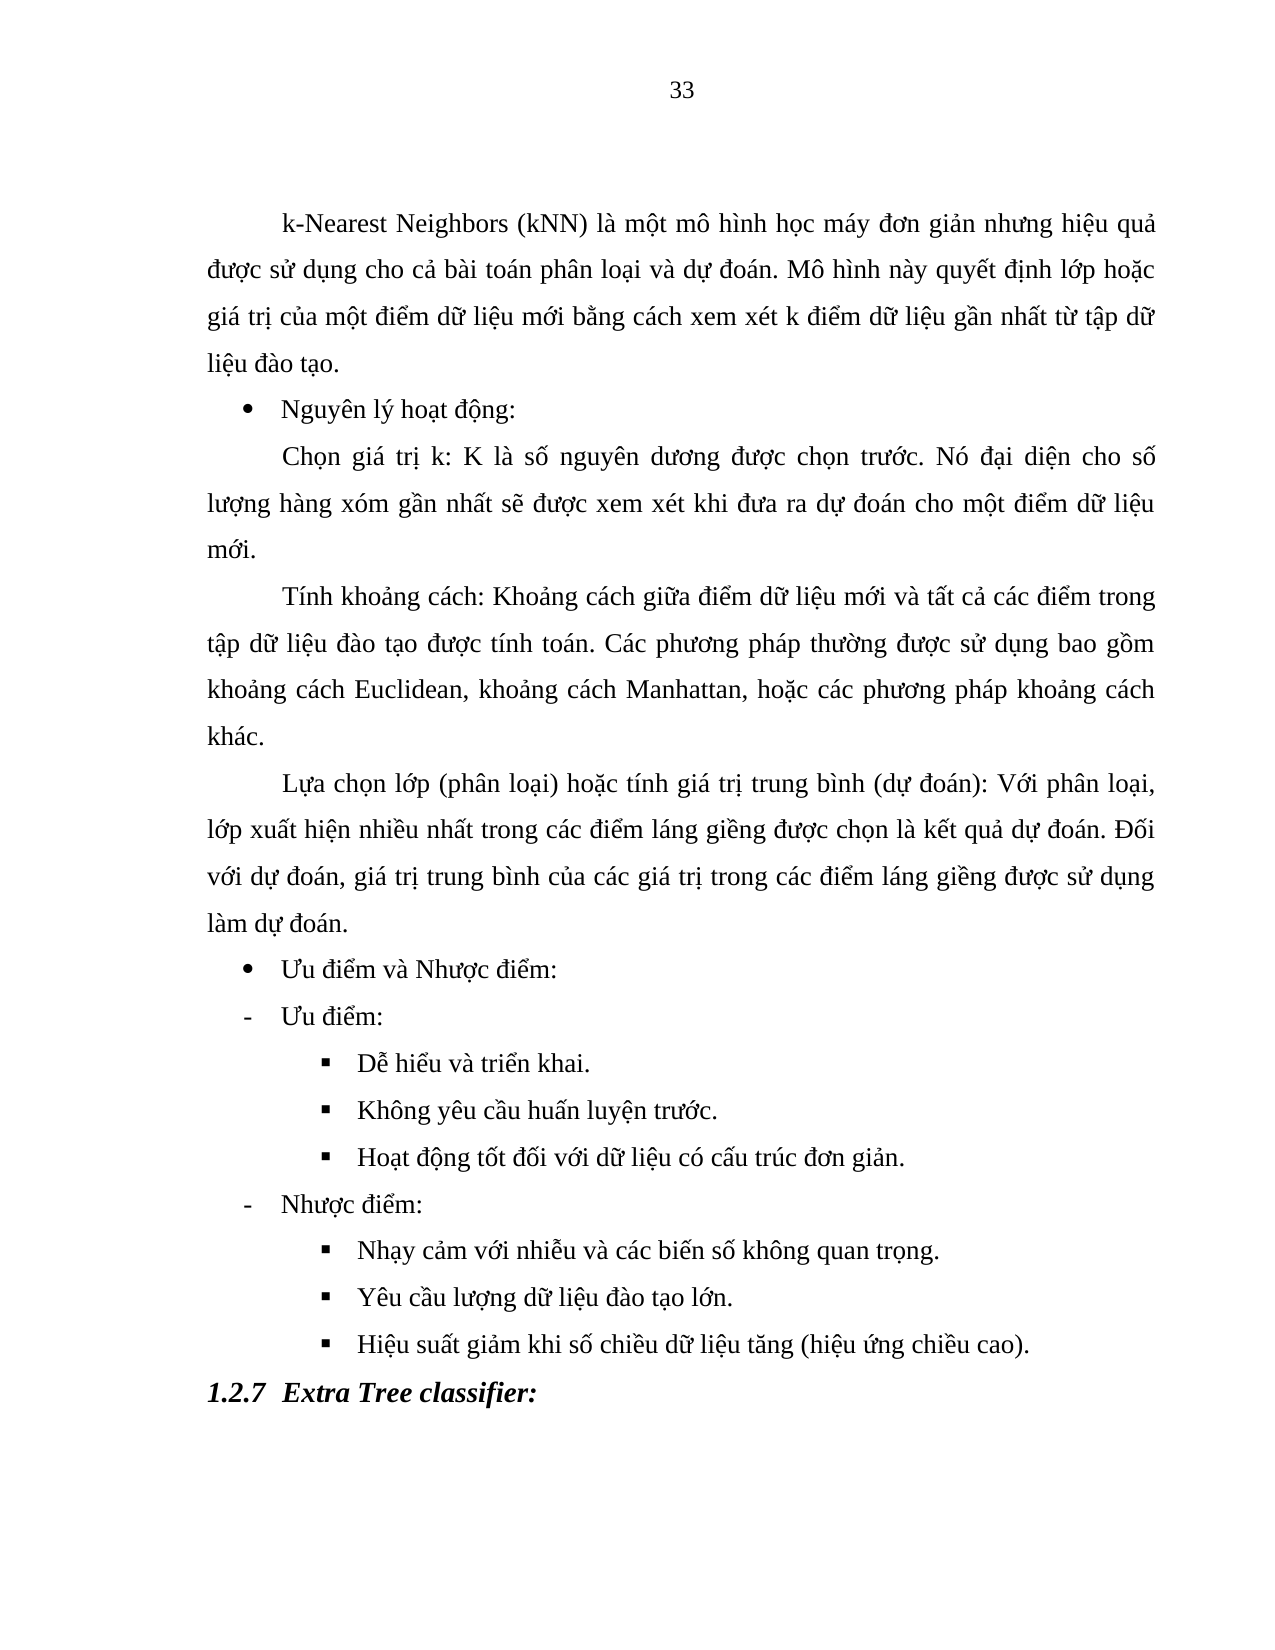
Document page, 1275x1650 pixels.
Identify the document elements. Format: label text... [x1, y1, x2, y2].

list Hoạt động tốt đối với dữ liệu có cấu trúc đơn giản. [319, 1141, 1157, 1172]
text Lựa chọn lớp (phân loại) hoặc tính giá trị trung bình (dự đoán): Với phân loại, lớp xuất hiện nhiều nhất trong các điểm láng giềng được chọn là kết quả dự đoán. Đối với dự đoán, giá trị trung bình của các giá trị trong các điểm láng giềng được sử dụng làm dự đoán. [207, 767, 1157, 938]
list Yêu cầu lượng dữ liệu đào tạo lớn. [319, 1281, 1157, 1313]
list Nhược điểm: [243, 1188, 1157, 1219]
list Extra Tree classifier: [207, 1375, 1157, 1409]
list Ưu điểm và Nhược điểm: [243, 954, 1157, 985]
text Tính khoảng cách: Khoảng cách giữa điểm dữ liệu mới và tất cả các điểm trong tập dữ liệu đào tạo được tính toán. Các phương pháp thường được sử dụng bao gồm khoảng cách Euclidean, khoảng cách Manhattan, hoặc các phương pháp khoảng cách khác. [207, 580, 1157, 751]
list Không yêu cầu huấn luyện trước. [319, 1094, 1157, 1125]
list Ưu điểm: [243, 1001, 1157, 1032]
text Chọn giá trị k: K là số nguyên dương được chọn trước. Nó đại diện cho số lượng hàng xóm gần nhất sẽ được xem xét khi đưa ra dự đoán cho một điểm dữ liệu mới. [207, 440, 1157, 565]
list Dễ hiểu và triển khai. [319, 1047, 1157, 1078]
list Nguyên lý hoạt động: [243, 393, 1157, 425]
list Nhạy cảm với nhiễu và các biến số không quan trọng. [319, 1234, 1157, 1266]
list Hiệu suất giảm khi số chiều dữ liệu tăng (hiệu ứng chiều cao). [319, 1328, 1157, 1359]
text k-Nearest Neighbors (kNN) là một mô hình học máy đơn giản nhưng hiệu quả được sử dụng cho cả bài toán phân loại và dự đoán. Mô hình này quyết định lớp hoặc giá trị của một điểm dữ liệu mới bằng cách xem xét k điểm dữ liệu gần nhất từ tập dữ liệu đào tạo. [207, 207, 1157, 378]
